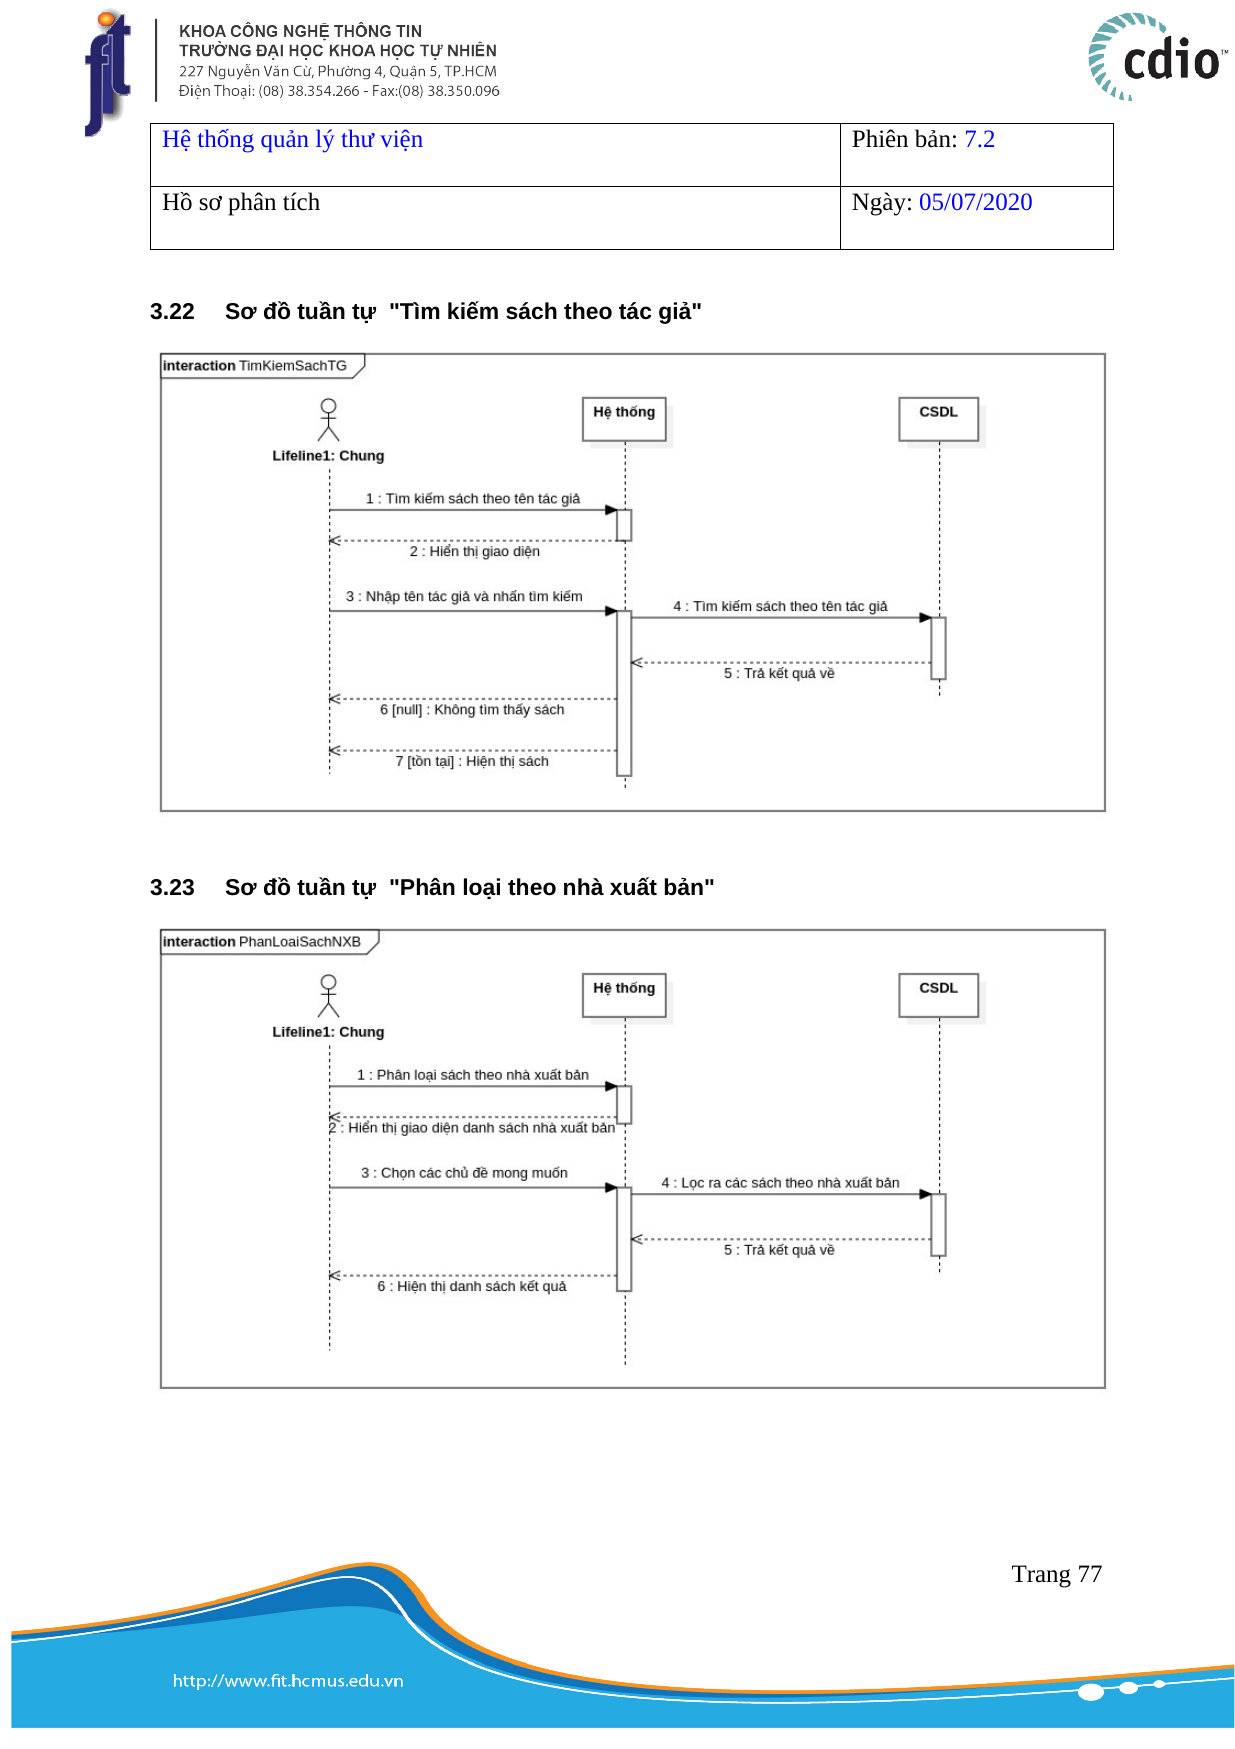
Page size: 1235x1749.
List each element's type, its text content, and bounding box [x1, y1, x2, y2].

picture [151, 124, 840, 161]
subtitle Sơ đồ tuần tự "Tìm kiếm sách theo tác giả" [150, 298, 1084, 324]
picture [150, 343, 1149, 855]
picture [61, 2, 1235, 161]
picture [841, 124, 1113, 161]
picture [150, 919, 1149, 1432]
subtitle Sơ đồ tuần tự "Phân loại theo nhà xuất bản" [150, 874, 1084, 900]
picture [11, 1558, 1235, 1728]
